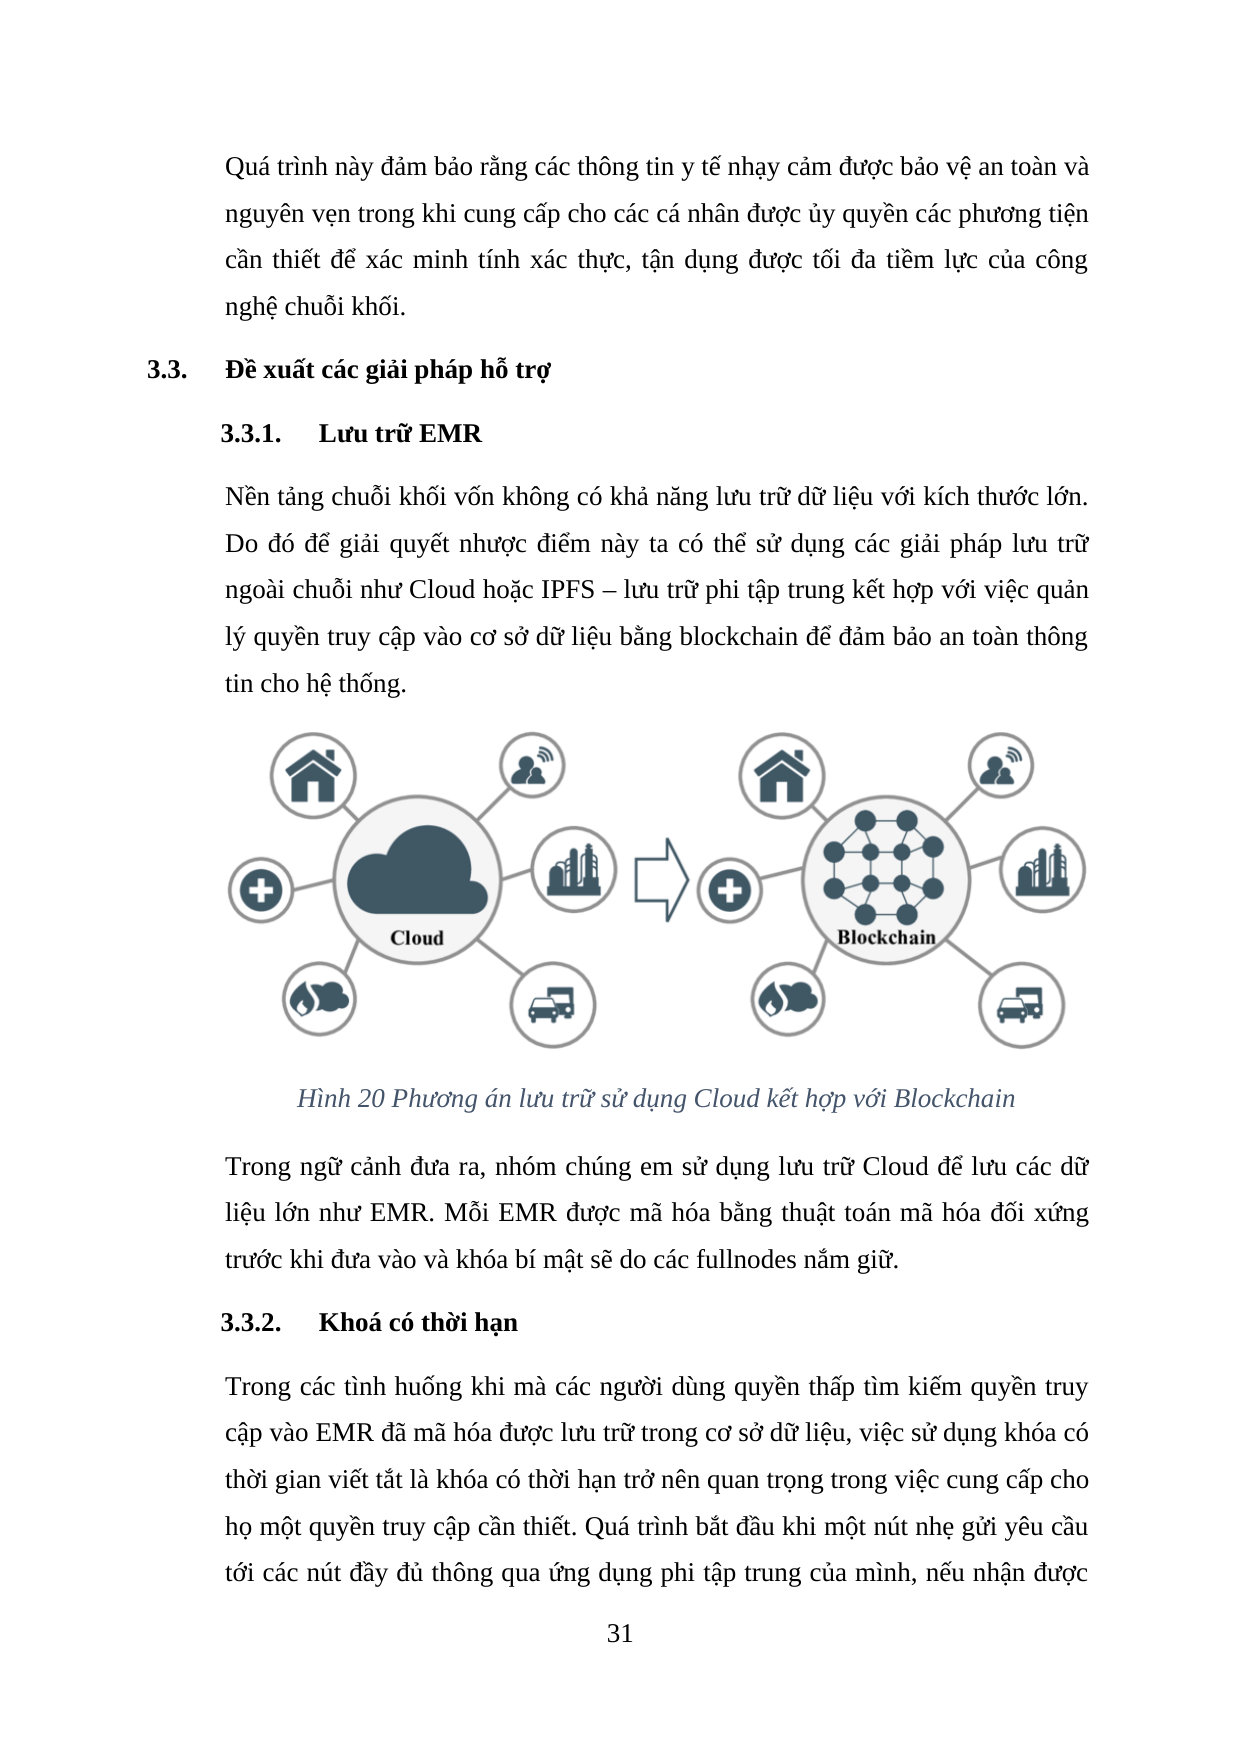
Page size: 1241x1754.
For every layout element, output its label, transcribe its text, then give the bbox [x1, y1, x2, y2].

list Khoá có thời hạn [281, 1307, 1090, 1338]
text Trong ngữ cảnh đưa ra, nhóm chúng em sử dụng lưu trữ Cloud để lưu các dữ liệu lớn như EMR. Mỗi EMR được mã hóa bằng thuật toán mã hóa đối xứng trước khi đưa vào và khóa bí mật sẽ do các fullnodes nắm giữ. [225, 1150, 1090, 1274]
text Nền tảng chuỗi khối vốn không có khả năng lưu trữ dữ liệu với kích thước lớn. Do đó để giải quyết nhược điểm này ta có thể sử dụng các giải pháp lưu trữ ngoài chuỗi như Cloud hoặc IPFS – lưu trữ phi tập trung kết hợp với việc quản lý quyền truy cập vào cơ sở dữ liệu bằng blockchain để đảm bảo an toàn thông tin cho hệ thống. [225, 480, 1090, 698]
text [225, 1370, 1090, 1588]
picture [225, 730, 1089, 1051]
list Đề xuất các giải pháp hỗ trợ [187, 353, 1090, 384]
text Quá trình này đảm bảo rằng các thông tin y tế nhạy cảm được bảo vệ an toàn và nguyên vẹn trong khi cung cấp cho các cá nhân được ủy quyền các phương tiện cần thiết để xác minh tính xác thực, tận dụng được tối đa tiềm lực của công nghệ chuỗi khối. [225, 150, 1090, 321]
list Lưu trữ EMR [281, 417, 1090, 448]
